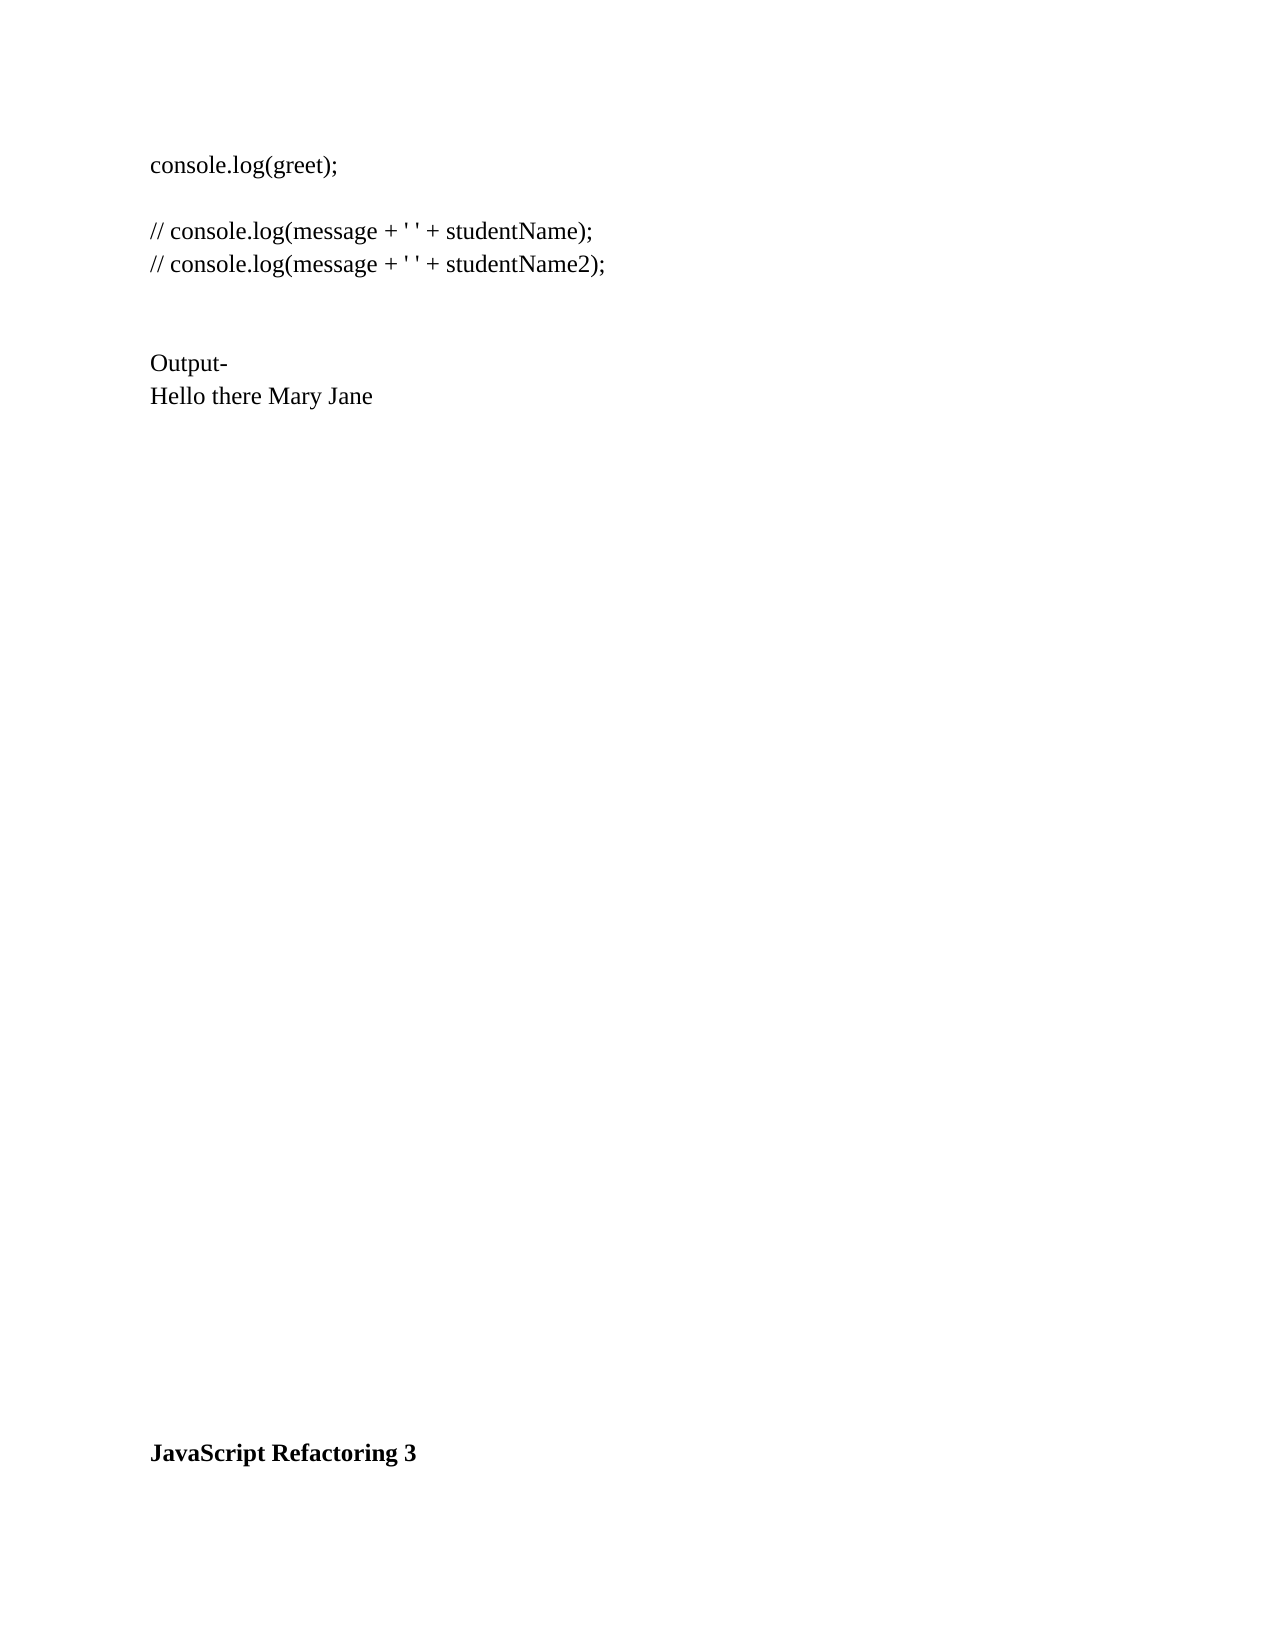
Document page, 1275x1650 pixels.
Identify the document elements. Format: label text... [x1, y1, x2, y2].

text // console.log(message + ' ' + studentName); [150, 216, 1125, 245]
text // console.log(message + ' ' + studentName2); [150, 249, 1125, 278]
text Output- Hello there Mary Jane [150, 348, 1125, 410]
text JavaScript Refactoring 3 [150, 1438, 1125, 1467]
text console.log(greet); [150, 150, 1125, 179]
